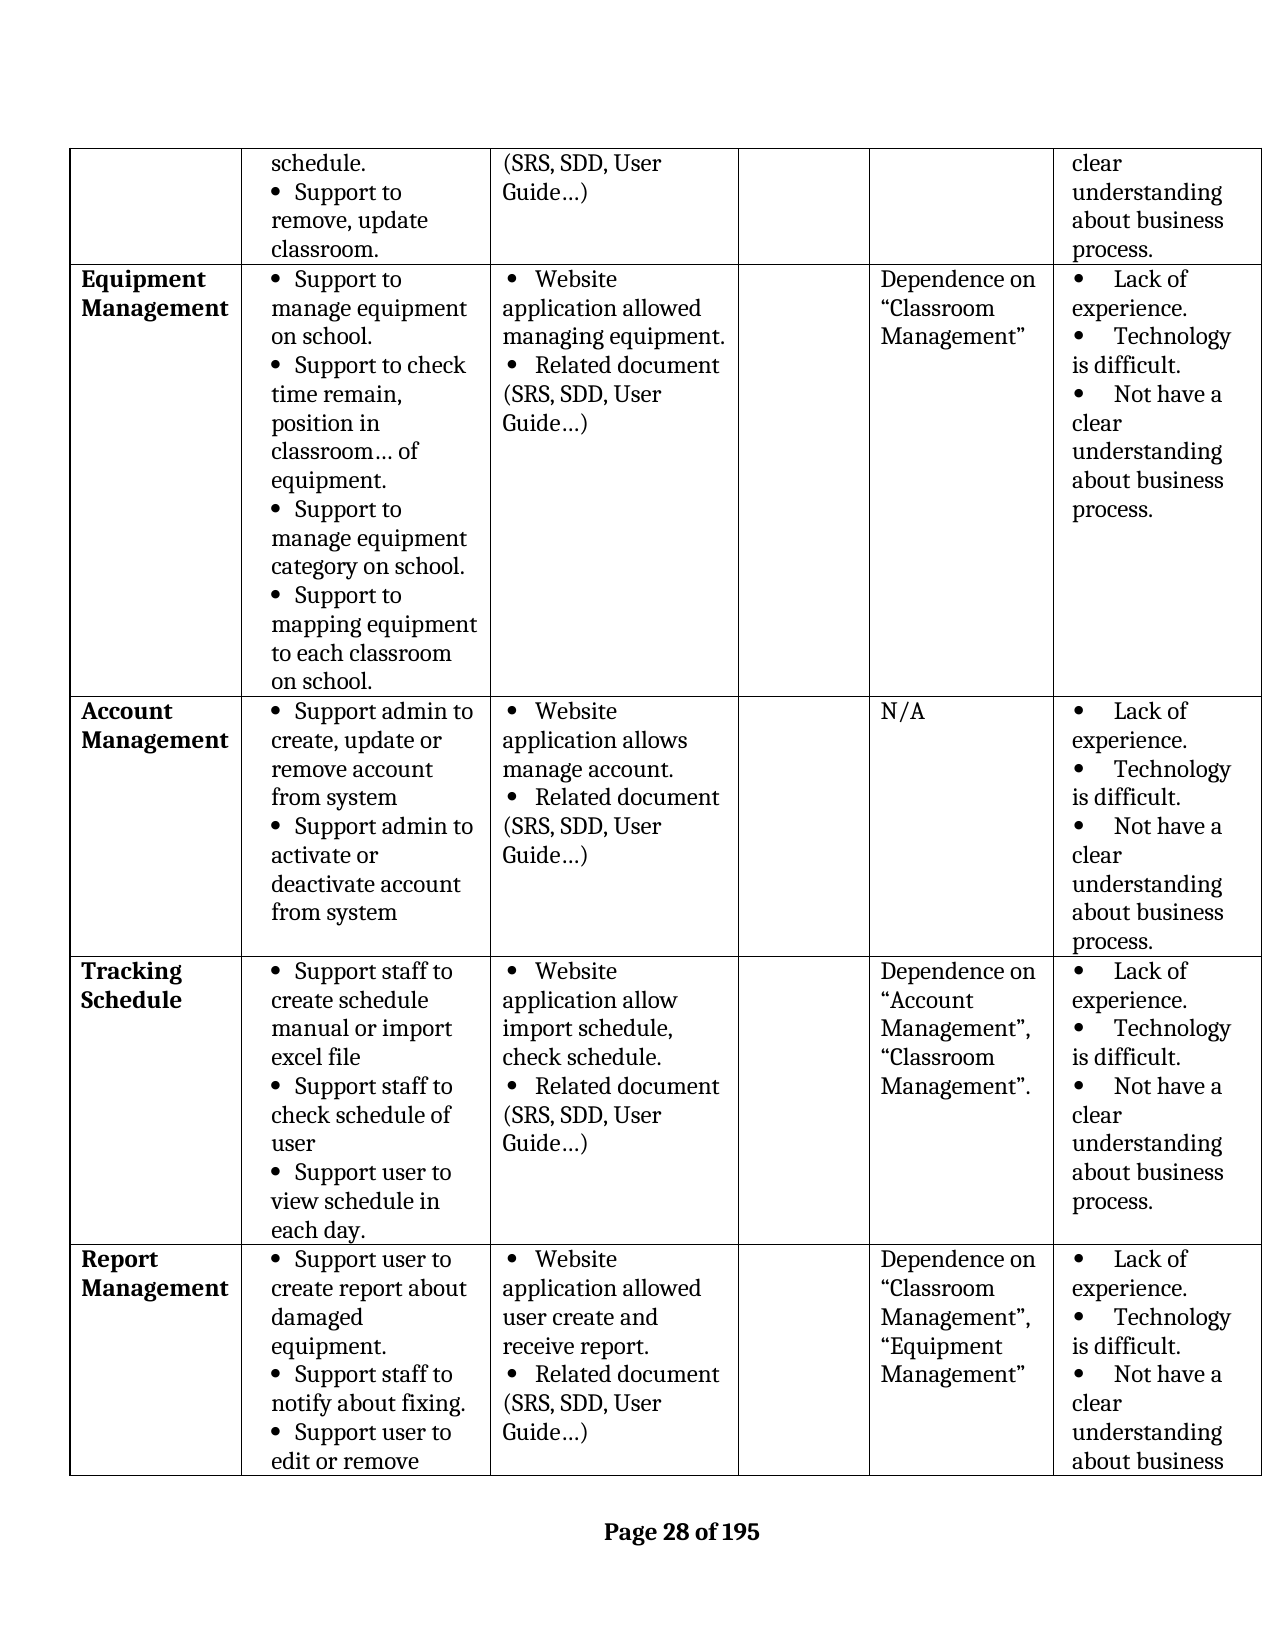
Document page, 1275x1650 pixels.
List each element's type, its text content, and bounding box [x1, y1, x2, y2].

table_cell Dependence on “Account Management”, “Classroom Management”. [870, 957, 1053, 1244]
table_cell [1054, 1245, 1261, 1475]
table_cell Lack of experience. Technology is difficult. Not have a clear understanding about business process. [1054, 957, 1261, 1244]
table_cell [739, 149, 869, 264]
table_cell Support staff to create schedule manual or import excel file Support staff to check schedule of user Support user to view schedule in each day. [242, 957, 490, 1244]
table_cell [71, 149, 241, 264]
table_cell Support admin to create, update or remove account from system Support admin to activate or deactivate account from system [242, 697, 490, 956]
table_cell Lack of experience. Technology is difficult. Not have a clear understanding about business process. [1054, 697, 1261, 956]
table_cell Equipment Management [71, 265, 241, 696]
table_cell [739, 697, 869, 956]
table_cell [491, 149, 738, 264]
table_cell Website application allows manage account. Related document (SRS, SDD, User Guide…) [491, 697, 738, 956]
table_cell Dependence on “Classroom Management” [870, 265, 1053, 696]
table_cell [739, 1245, 869, 1475]
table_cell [491, 1245, 738, 1475]
table_cell Tracking Schedule [71, 957, 241, 1244]
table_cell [242, 1245, 490, 1475]
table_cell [870, 1245, 1053, 1475]
table_cell Website application allow import schedule, check schedule. Related document (SRS, SDD, User Guide…) [491, 957, 738, 1244]
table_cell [1054, 149, 1261, 264]
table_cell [870, 149, 1053, 264]
table_cell Support to manage equipment on school. Support to check time remain, position in classroom… of equipment. Support to manage equipment category on school. Support to mapping equipment to each classroom on school. [242, 265, 490, 696]
table_cell Lack of experience. Technology is difficult. Not have a clear understanding about business process. [1054, 265, 1261, 696]
table_cell [739, 957, 869, 1244]
table_cell Website application allowed managing equipment. Related document (SRS, SDD, User Guide…) [491, 265, 738, 696]
table_cell [739, 265, 869, 696]
table_cell N/A [870, 697, 1053, 956]
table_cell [242, 149, 490, 264]
table_cell Account Management [71, 697, 241, 956]
table_cell Report Management [71, 1245, 241, 1475]
